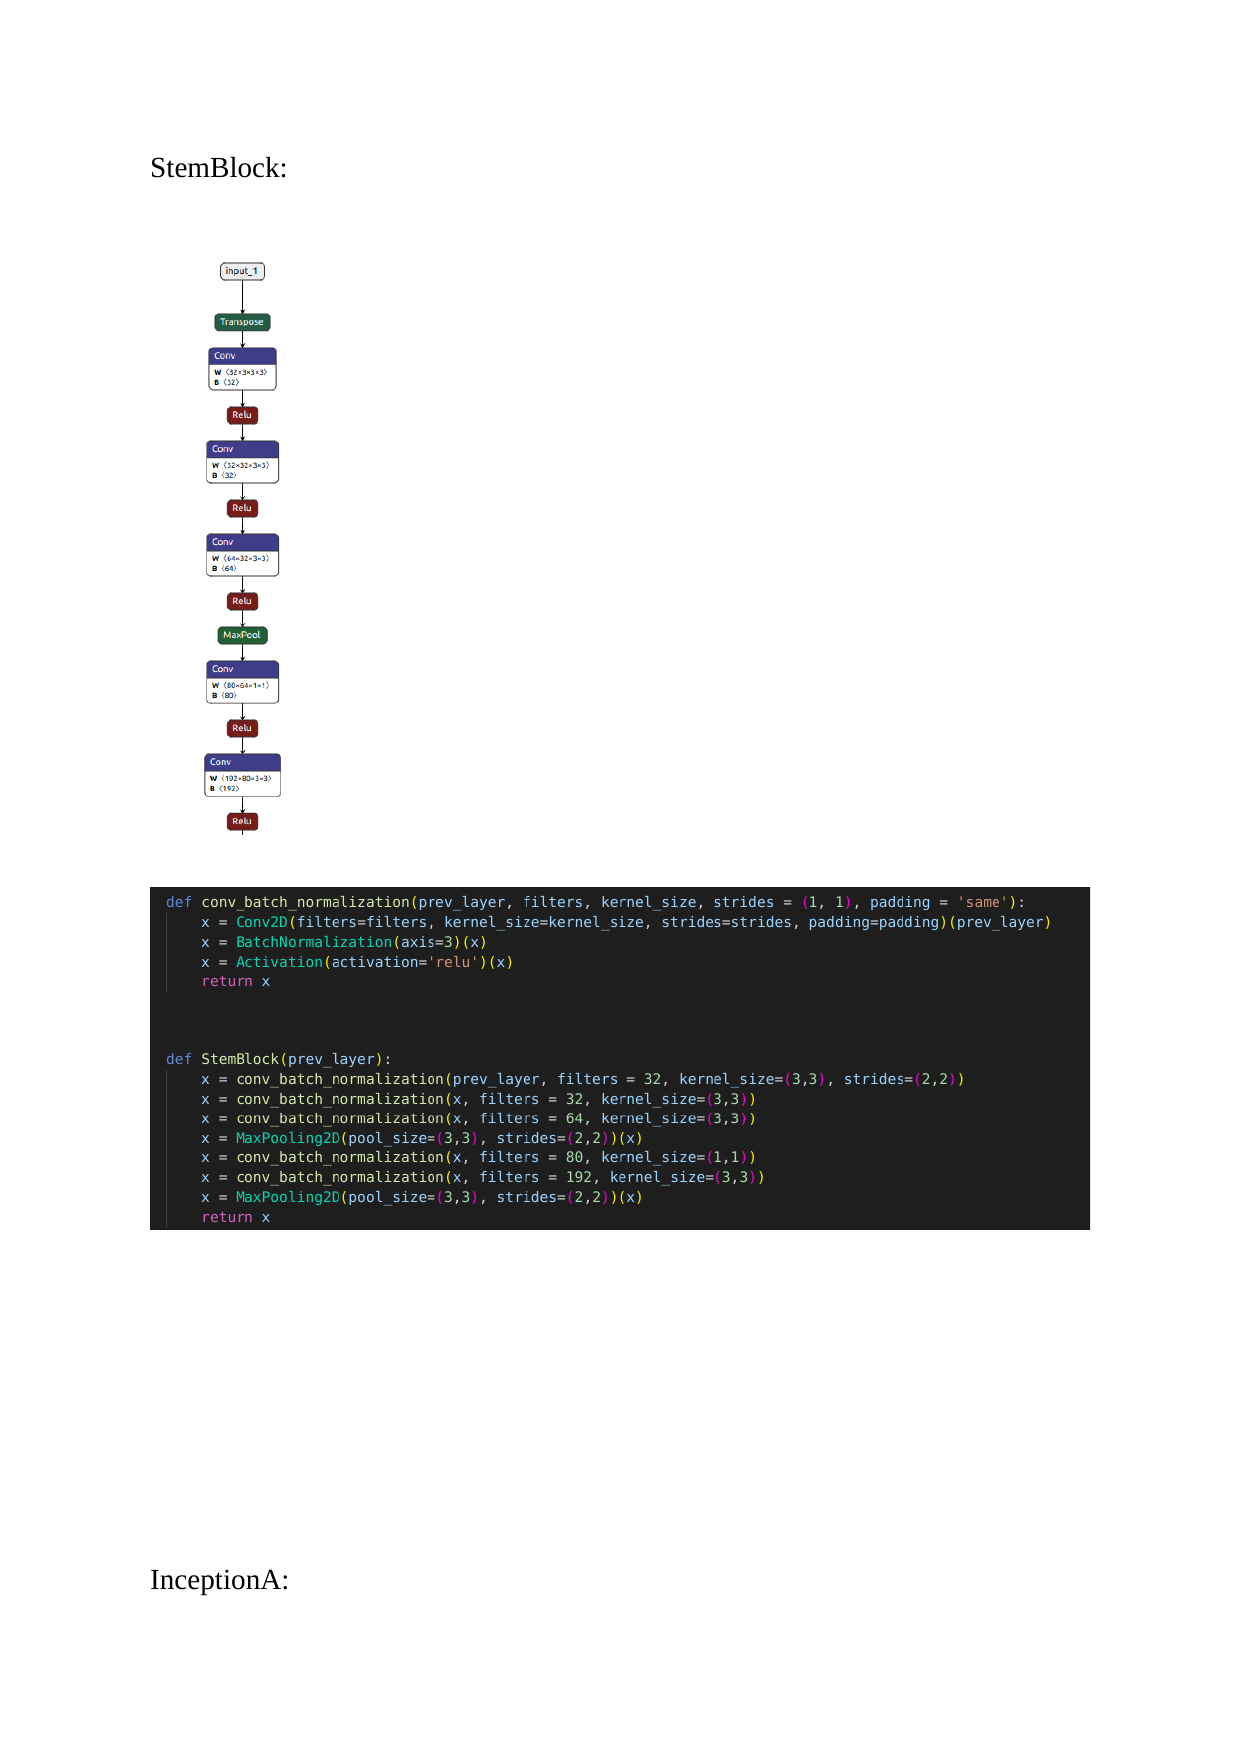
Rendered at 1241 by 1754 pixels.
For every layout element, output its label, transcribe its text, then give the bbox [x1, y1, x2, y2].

picture [150, 887, 1091, 1230]
picture [150, 243, 370, 835]
text StemBlock: [150, 150, 1090, 183]
text InceptionA: [150, 1562, 1090, 1596]
